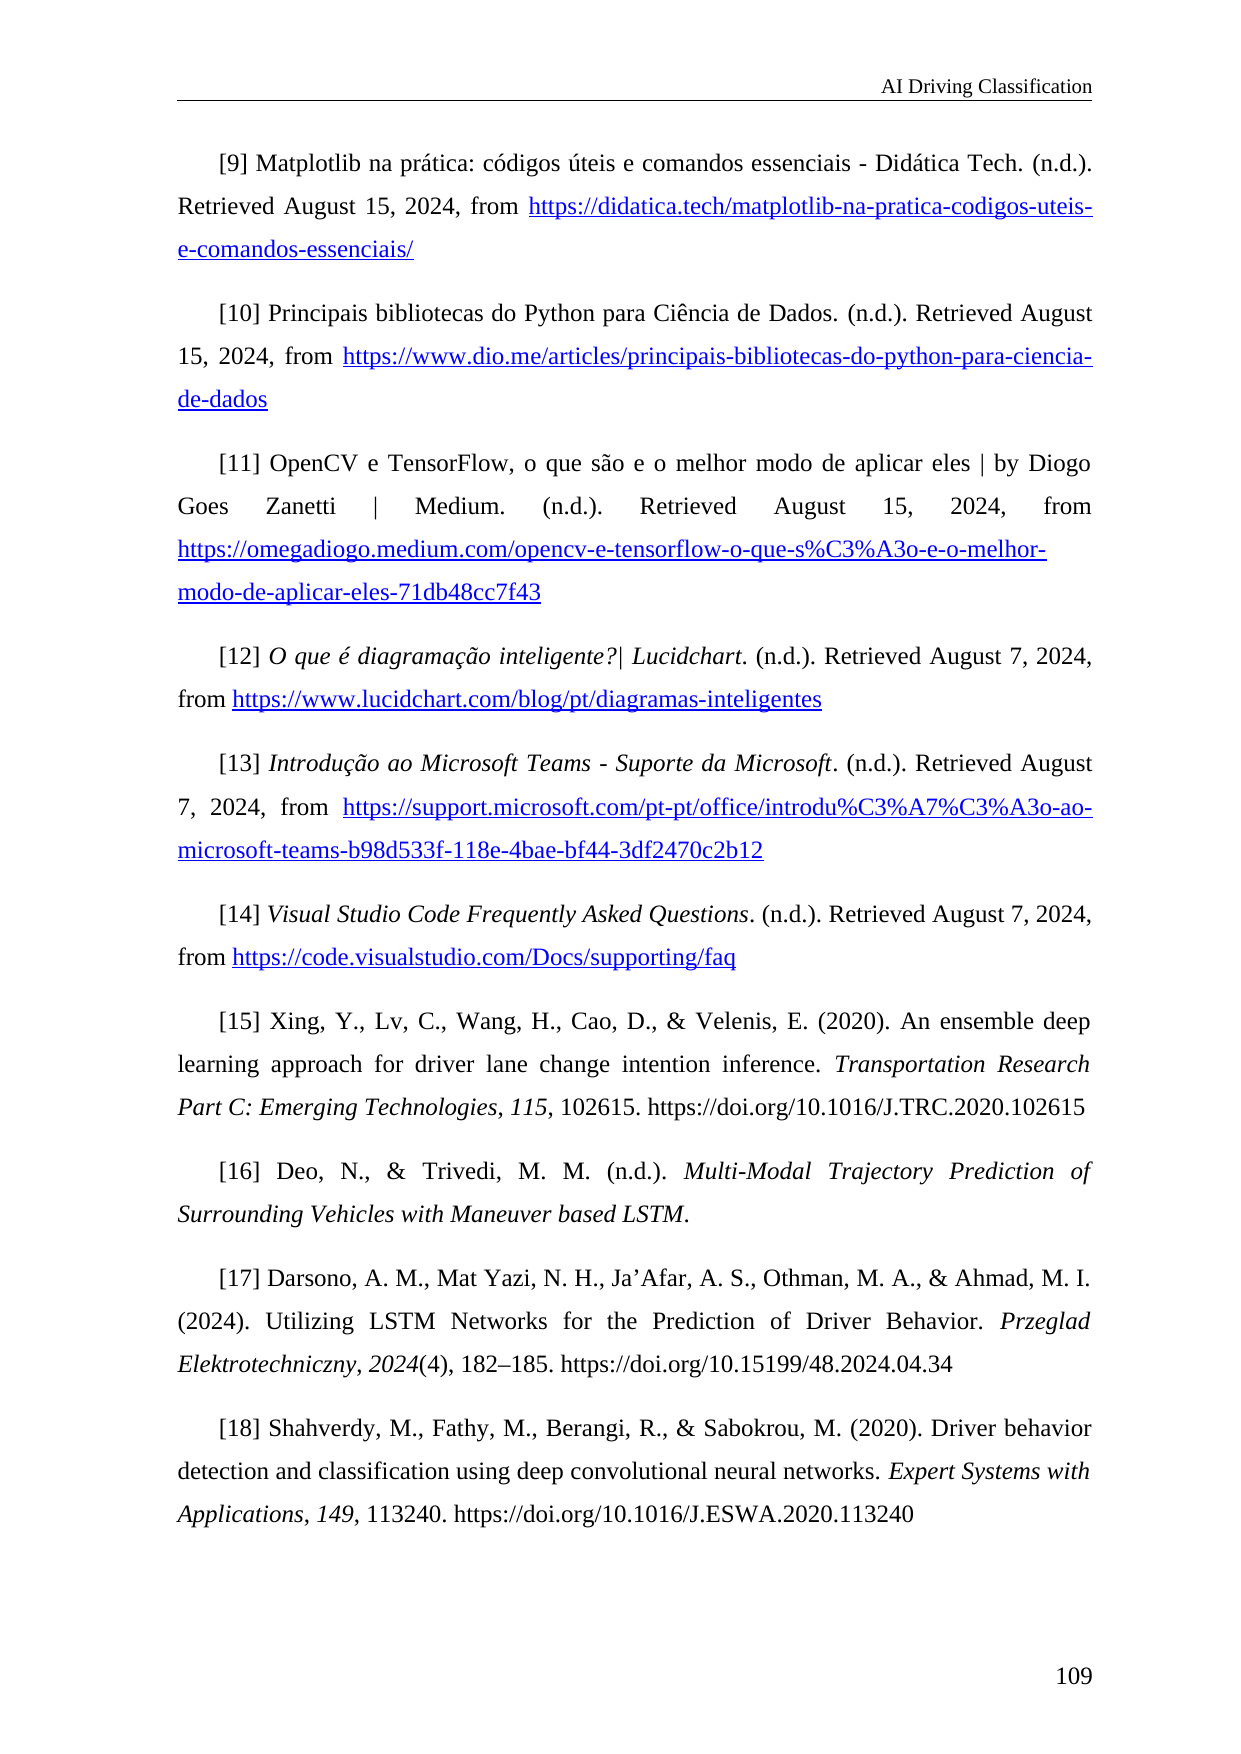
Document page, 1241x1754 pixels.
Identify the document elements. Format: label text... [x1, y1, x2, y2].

text [14] Visual Studio Code Frequently Asked Questions. (n.d.). Retrieved August 7, 2024, from https://code.visualstudio.com/Docs/supporting/faq [177, 899, 1092, 971]
text [9] Matplotlib na prática: códigos úteis e comandos essenciais - Didática Tech. (n.d.). Retrieved August 15, 2024, from https://didatica.tech/matplotlib-na-pratica-codigos-uteis-e-comandos-essenciais/ [177, 148, 1092, 263]
text [10] Principais bibliotecas do Python para Ciência de Dados. (n.d.). Retrieved August 15, 2024, from https://www.dio.me/articles/principais-bibliotecas-do-python-para-ciencia-de-dados [177, 298, 1092, 413]
text [18] Shahverdy, M., Fathy, M., Berangi, R., & Sabokrou, M. (2020). Driver behavior detection and classification using deep convolutional neural networks. Expert Systems with Applications, 149, 113240. https://doi.org/10.1016/J.ESWA.2020.113240 [177, 1413, 1092, 1528]
text [15] Xing, Y., Lv, C., Wang, H., Cao, D., & Velenis, E. (2020). An ensemble deep learning approach for driver lane change intention inference. Transportation Research Part C: Emerging Technologies, 115, 102615. https://doi.org/10.1016/J.TRC.2020.102615 [177, 1006, 1092, 1121]
text [13] Introdução ao Microsoft Teams - Suporte da Microsoft. (n.d.). Retrieved August 7, 2024, from https://support.microsoft.com/pt-pt/office/introdu%C3%A7%C3%A3o-ao-microsoft-teams-b98d533f-118e-4bae-bf44-3df2470c2b12 [177, 748, 1092, 863]
text [12] O que é diagramação inteligente?| Lucidchart. (n.d.). Retrieved August 7, 2024, from https://www.lucidchart.com/blog/pt/diagramas-inteligentes [177, 641, 1092, 713]
text [16] Deo, N., & Trivedi, M. M. (n.d.). Multi-Modal Trajectory Prediction of Surrounding Vehicles with Maneuver based LSTM. [177, 1156, 1092, 1228]
text [11] OpenCV e TensorFlow, o que são e o melhor modo de aplicar eles | by Diogo Goes Zanetti | Medium. (n.d.). Retrieved August 15, 2024, from https://omegadiogo.medium.com/opencv-e-tensorflow-o-que-s%C3%A3o-e-o-melhor-modo-de-aplicar-eles-71db48cc7f43 [177, 448, 1092, 606]
text [17] Darsono, A. M., Mat Yazi, N. H., Ja’Afar, A. S., Othman, M. A., & Ahmad, M. I. (2024). Utilizing LSTM Networks for the Prediction of Driver Behavior. Przeglad Elektrotechniczny, 2024(4), 182–185. https://doi.org/10.15199/48.2024.04.34 [177, 1263, 1092, 1378]
